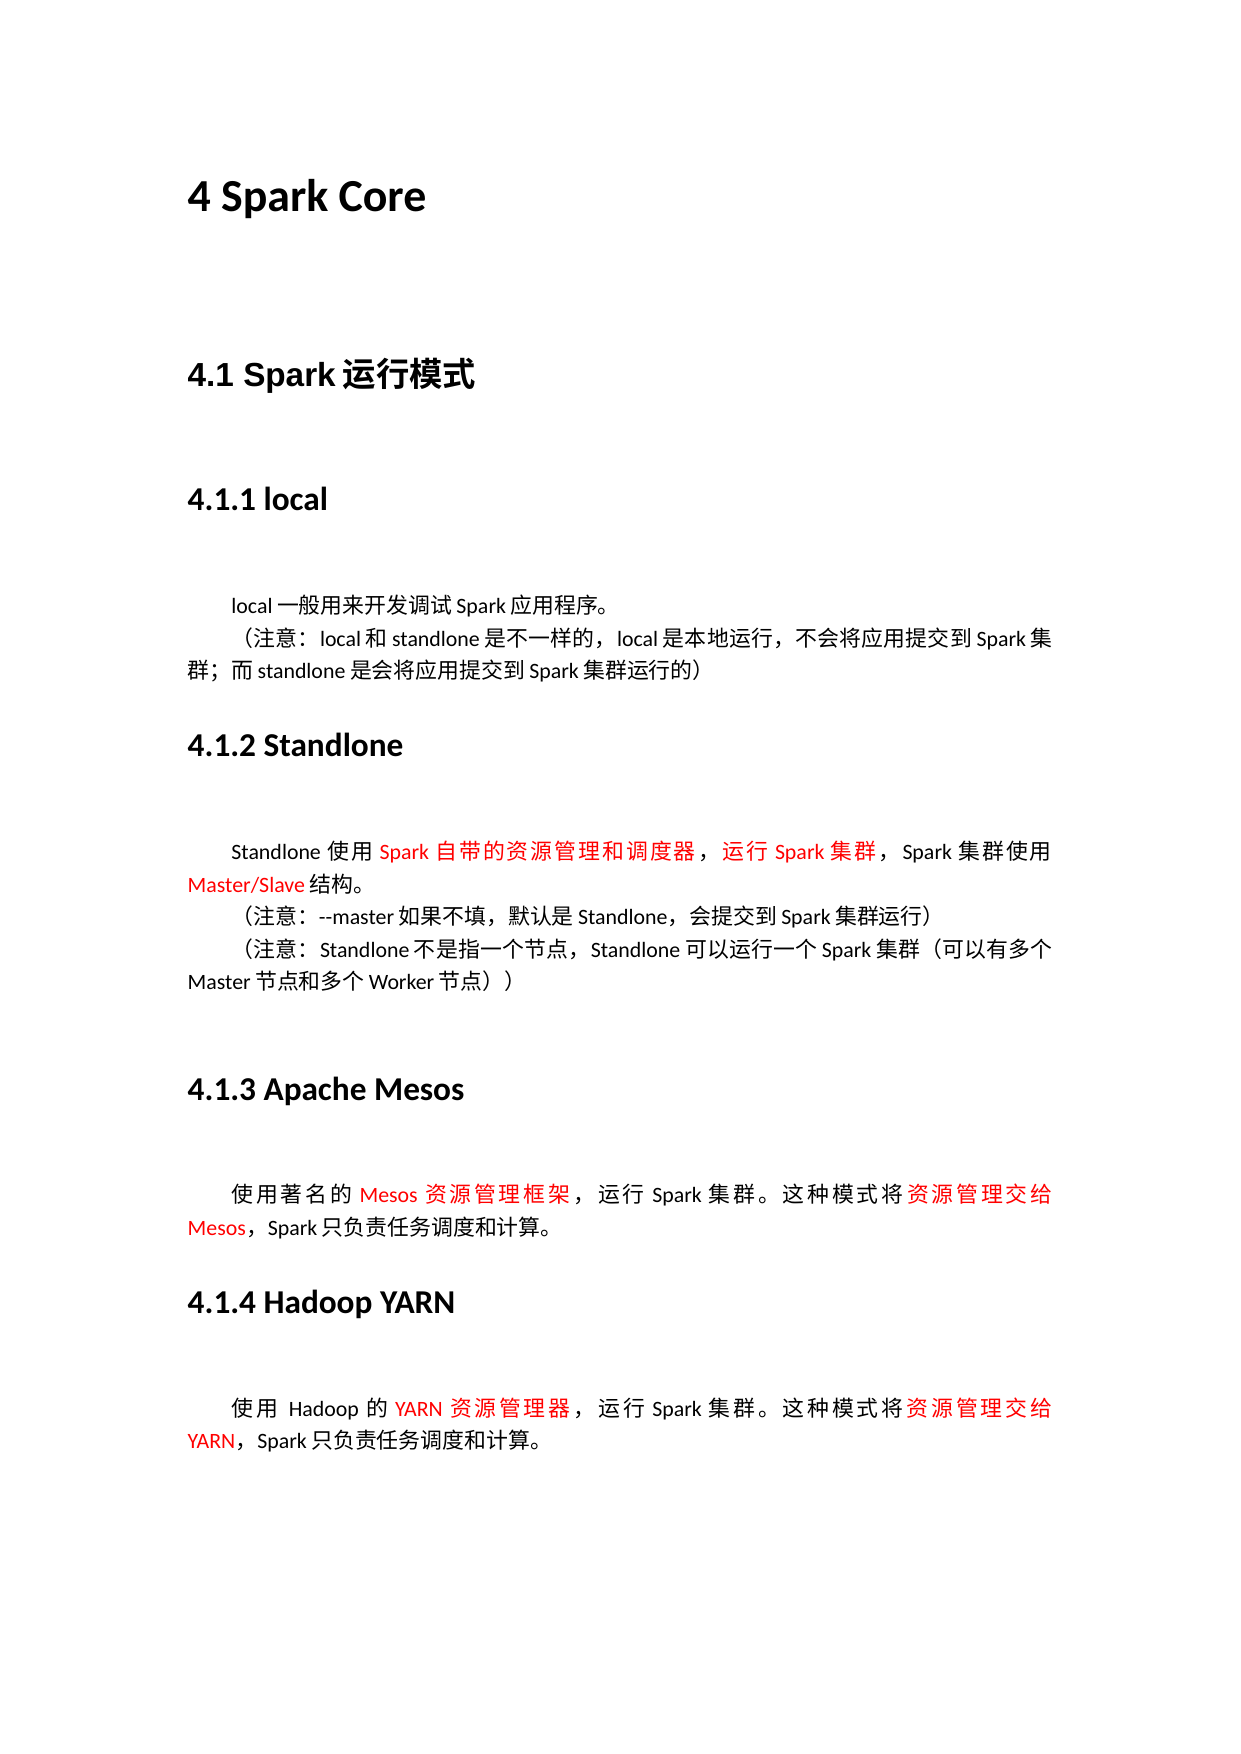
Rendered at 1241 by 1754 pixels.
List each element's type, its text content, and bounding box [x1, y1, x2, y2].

subtitle 4.1.1 local [187, 466, 1053, 531]
subtitle 4.1.4 Hadoop YARN [187, 1269, 1053, 1334]
text local一般用来开发调试Spark应用程序。 [187, 588, 1053, 620]
text （注意：Standlone不是指一个节点，Standlone可以运行一个Spark集群（可以有多个Master节点和多个Worker节点）） [187, 931, 1053, 996]
subtitle 4.1.2 Standlone [187, 712, 1053, 777]
subtitle 4.1 Spark运行模式 [187, 339, 1053, 404]
text （注意：local和standlone是不一样的，local是本地运行，不会将应用提交到Spark集群；而standlone是会将应用提交到Spark集群运行的） [187, 620, 1053, 685]
subtitle 4.1.3 Apache Mesos [187, 1056, 1053, 1121]
text 使用 Hadoop的YARN资源管理器，运行Spark集群。这种模式将资源管理交给YARN，Spark只负责任务调度和计算。 [187, 1391, 1053, 1456]
subtitle 4 Spark Core [187, 162, 1053, 227]
text （注意：--master如果不填，默认是Standlone，会提交到Spark集群运行） [187, 899, 1053, 931]
text 使用著名的Mesos资源管理框架，运行Spark集群。这种模式将资源管理交给Mesos，Spark只负责任务调度和计算。 [187, 1177, 1053, 1242]
text Standlone使用Spark自带的资源管理和调度器，运行Spark集群，Spark集群使用Master/Slave结构。 [187, 834, 1053, 899]
